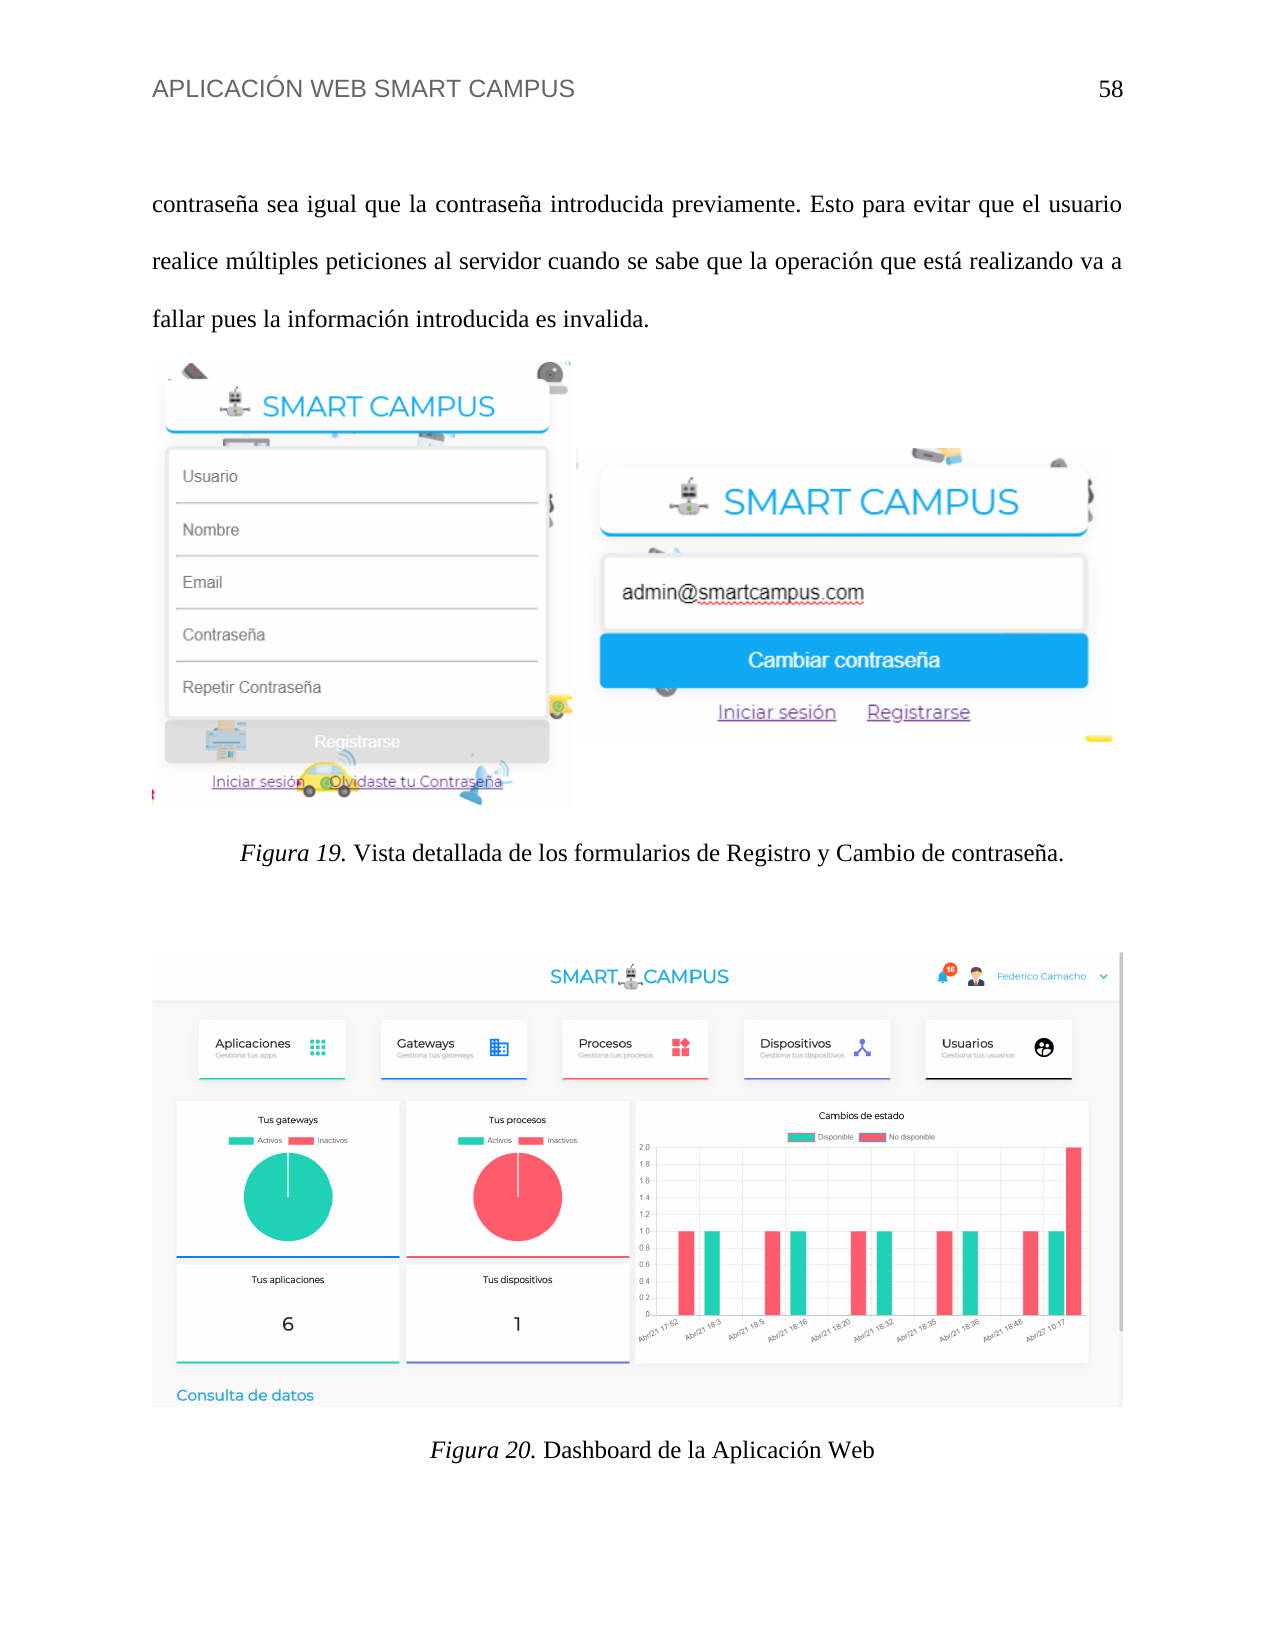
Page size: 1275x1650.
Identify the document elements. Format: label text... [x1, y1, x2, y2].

text Figura 20. Dashboard de la Aplicación Web [152, 1435, 1123, 1464]
picture [151, 361, 573, 809]
picture [151, 952, 1124, 1407]
picture [576, 448, 1113, 742]
text Figura 19. Vista detallada de los formularios de Registro y Cambio de contraseña. [152, 838, 1123, 866]
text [152, 189, 1123, 333]
